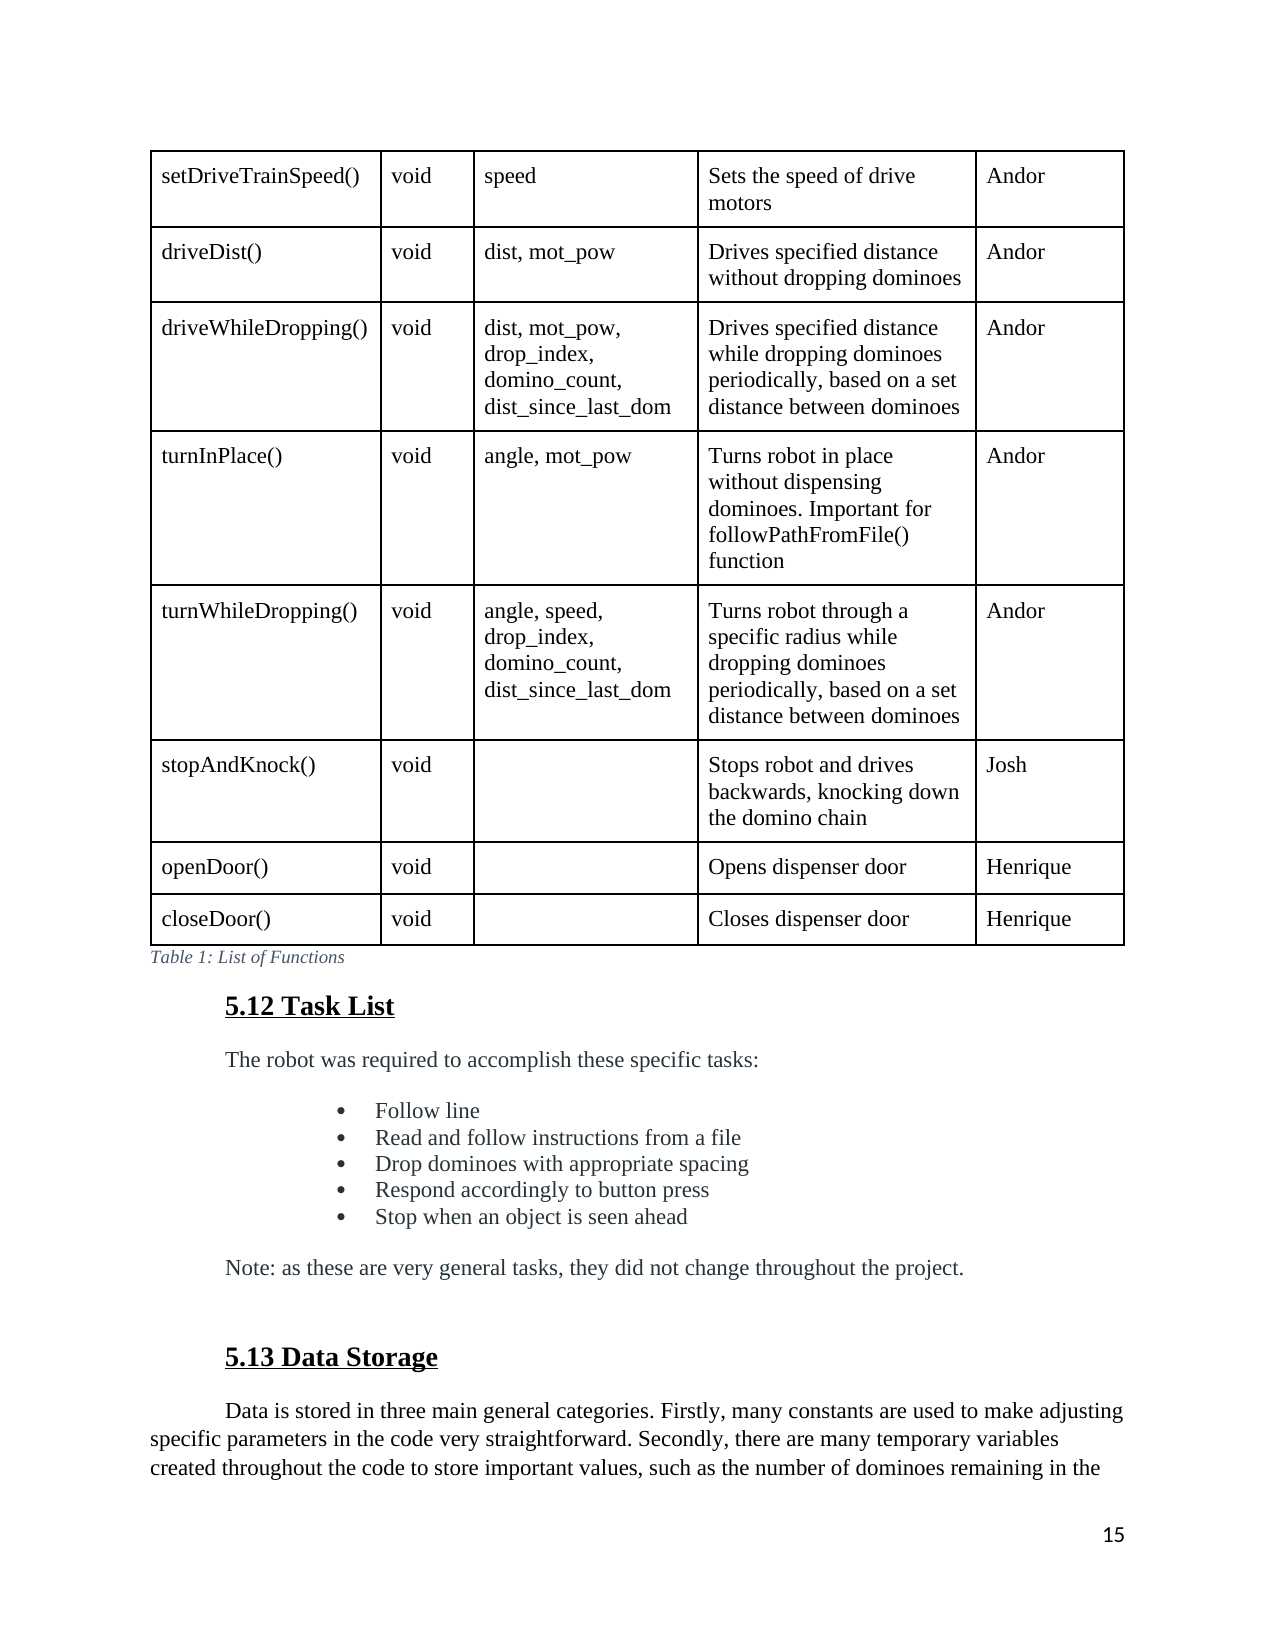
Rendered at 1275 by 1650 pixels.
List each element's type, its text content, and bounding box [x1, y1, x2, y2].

list Follow line [337, 1097, 1125, 1124]
table_cell Drives specified distance while dropping dominoes periodically, based on a set distance between dominoes [699, 303, 975, 429]
table_cell Andor [977, 432, 1123, 584]
table_cell void [382, 432, 473, 584]
table_cell void [382, 586, 473, 739]
table_cell Drives specified distance without dropping dominoes [699, 228, 975, 301]
table_cell Henrique [977, 843, 1123, 893]
table_cell void [382, 303, 473, 429]
table_cell void [382, 843, 473, 893]
table_cell Andor [977, 152, 1123, 226]
table_cell speed [475, 152, 697, 226]
table_cell angle, speed, drop_index, domino_count, dist_since_last_dom [475, 586, 697, 739]
list Respond accordingly to button press [337, 1177, 1125, 1203]
table_cell Andor [977, 586, 1123, 739]
table_cell driveDist() [152, 228, 380, 301]
table_cell setDriveTrainSpeed() [152, 152, 380, 226]
table_cell angle, mot_pow [475, 432, 697, 584]
list Drop dominoes with appropriate spacing [337, 1150, 1125, 1177]
table_cell driveWhileDropping() [152, 303, 380, 429]
table_cell void [382, 895, 473, 944]
text The robot was required to accomplish these specific tasks: [150, 1046, 1125, 1072]
table_cell Josh [977, 741, 1123, 841]
table_cell turnInPlace() [152, 432, 380, 584]
table_cell Closes dispenser door [699, 895, 975, 944]
table_cell Sets the speed of drive motors [699, 152, 975, 226]
subtitle 5.13 Data Storage [150, 1339, 1125, 1372]
table_cell closeDoor() [152, 895, 380, 944]
table_cell Turns robot through a specific radius while dropping dominoes periodically, based on a set distance between dominoes [699, 586, 975, 739]
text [150, 1397, 1125, 1480]
list Read and follow instructions from a file [337, 1124, 1125, 1150]
table_cell dist, mot_pow, drop_index, domino_count, dist_since_last_dom [475, 303, 697, 429]
table_cell Andor [977, 228, 1123, 301]
table_cell void [382, 228, 473, 301]
table_cell stopAndKnock() [152, 741, 380, 841]
table_cell void [382, 152, 473, 226]
table_cell [475, 741, 697, 841]
subtitle 5.12 Task List [150, 989, 1125, 1021]
table_cell Opens dispenser door [699, 843, 975, 893]
table_cell [475, 843, 697, 893]
table_cell openDoor() [152, 843, 380, 893]
table_cell Henrique [977, 895, 1123, 944]
text Note: as these are very general tasks, they did not change throughout the project. [150, 1254, 1125, 1281]
text Table 1: List of Functions [150, 946, 1125, 968]
table_cell void [382, 741, 473, 841]
table_cell dist, mot_pow [475, 228, 697, 301]
list Stop when an object is seen ahead [337, 1203, 1125, 1229]
table_cell Stops robot and drives backwards, knocking down the domino chain [699, 741, 975, 841]
table_cell Andor [977, 303, 1123, 429]
table_cell Turns robot in place without dispensing dominoes. Important for followPathFromFile() function [699, 432, 975, 584]
table_cell [475, 895, 697, 944]
table_cell turnWhileDropping() [152, 586, 380, 739]
